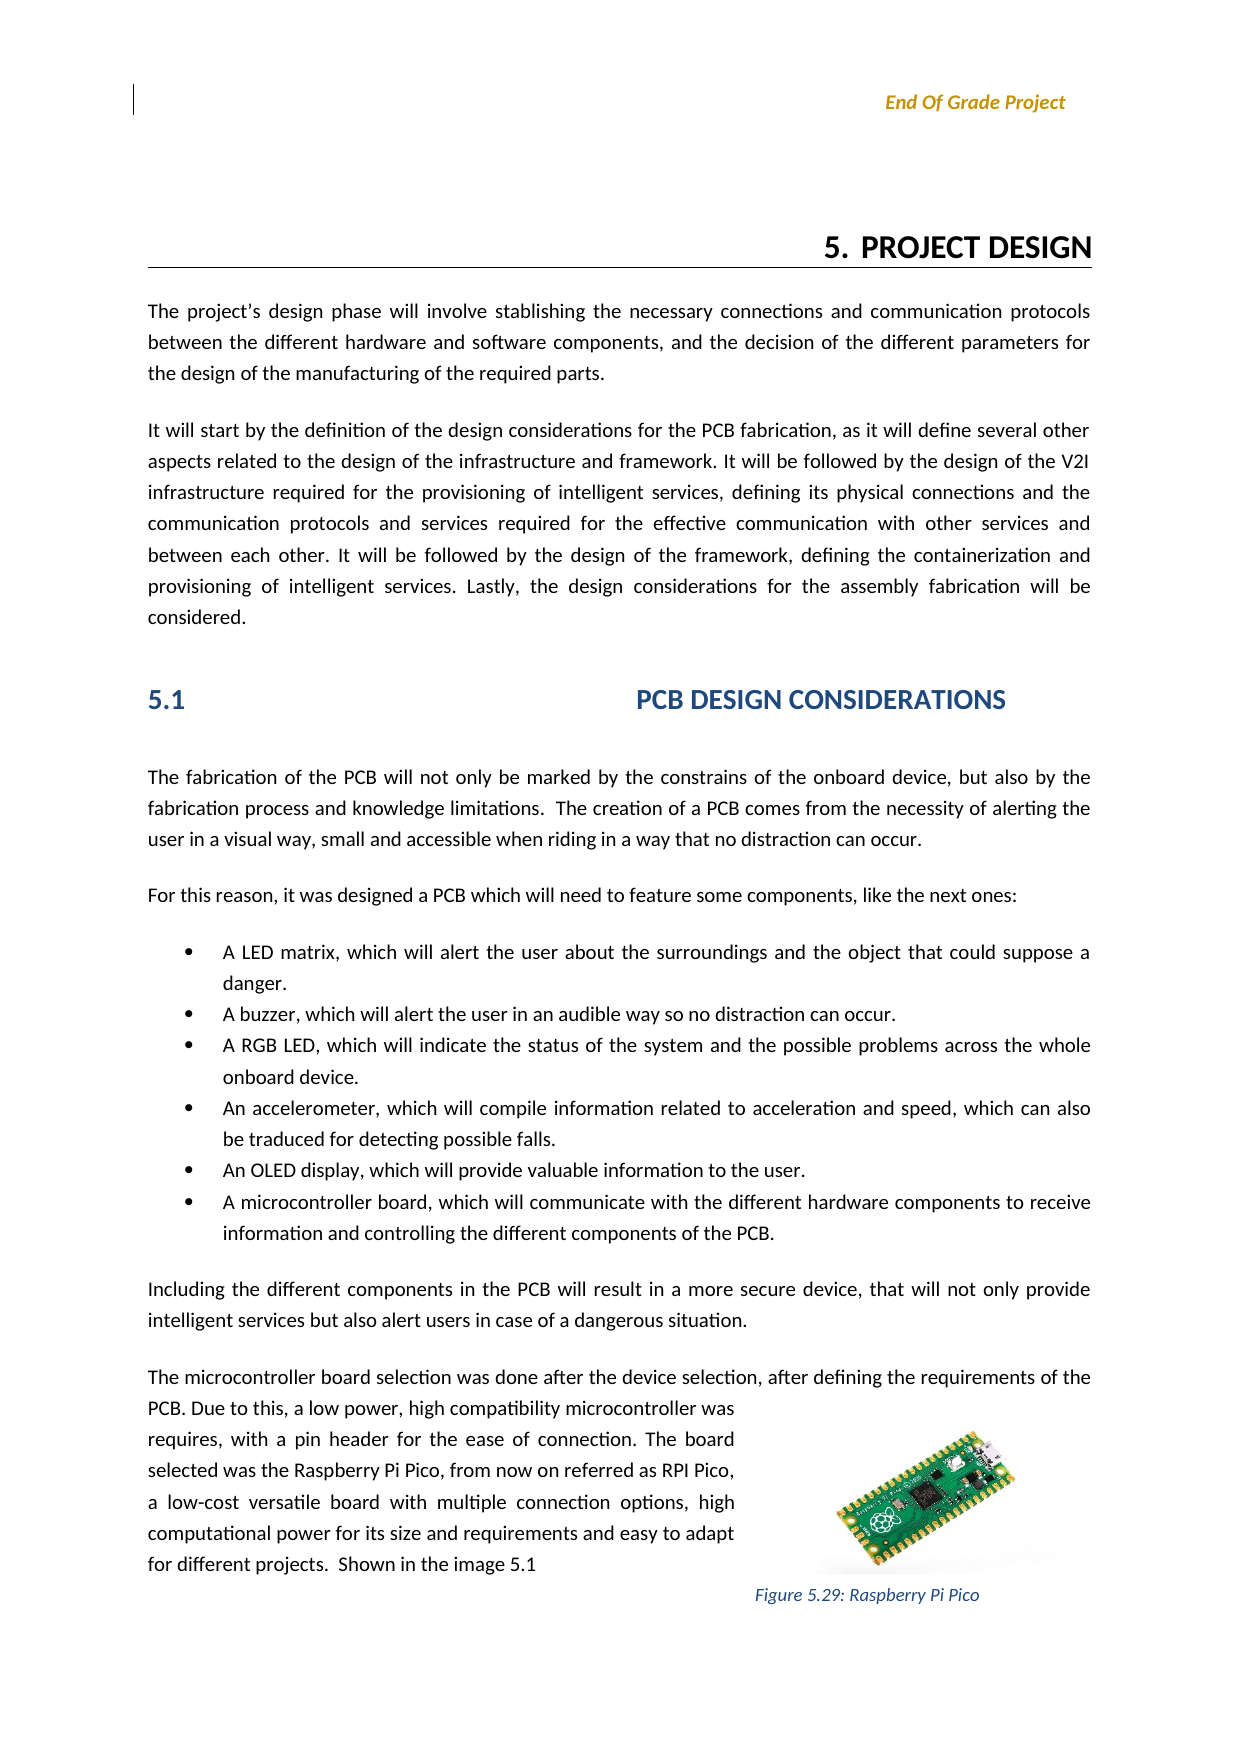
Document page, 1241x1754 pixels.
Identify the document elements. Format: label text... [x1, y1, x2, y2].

list An OLED display, which will provide valuable information to the user. [185, 1153, 1092, 1184]
text The project’s design phase will involve stablishing the necessary connections and communication protocols between the different hardware and software components, and the decision of the different parameters for the design of the manufacturing of the required parts. [148, 293, 1092, 387]
text It will start by the definition of the design considerations for the PCB fabrication, as it will define several other aspects related to the design of the infrastructure and framework. It will be followed by the design of the V2I infrastructure required for the provisioning of intelligent services, defining its physical connections and the communication protocols and services required for the effective communication with other services and between each other. It will be followed by the design of the framework, defining the containerization and provisioning of intelligent services. Lastly, the design considerations for the assembly fabrication will be considered. [148, 412, 1092, 631]
text For this reason, it was designed a PCB which will need to feature some components, like the next ones: [148, 878, 1092, 909]
list A LED matrix, which will alert the user about the surroundings and the object that could suppose a danger. [185, 934, 1092, 997]
text The fabrication of the PCB will not only be marked by the constrains of the onboard device, but also by the fabrication process and knowledge limitations. The creation of a PCB comes from the necessity of alerting the user in a visual way, small and accessible when riding in a way that no distraction can occur. [148, 759, 1092, 853]
picture [755, 1396, 1093, 1574]
subtitle PCB Design considerations [148, 681, 1092, 716]
list An accelerometer, which will compile information related to acceleration and speed, which can also be traduced for detecting possible falls. [185, 1090, 1092, 1153]
text Including the different components in the PCB will result in a more secure device, that will not only provide intelligent services but also alert users in case of a dangerous situation. [148, 1272, 1092, 1334]
subtitle Project design [148, 232, 1092, 267]
list A RGB LED, which will indicate the status of the system and the possible problems across the whole onboard device. [185, 1028, 1092, 1090]
list A buzzer, which will alert the user in an audible way so no distraction can occur. [185, 997, 1092, 1028]
list A microcontroller board, which will communicate with the different hardware components to receive information and controlling the different components of the PCB. [185, 1184, 1092, 1247]
